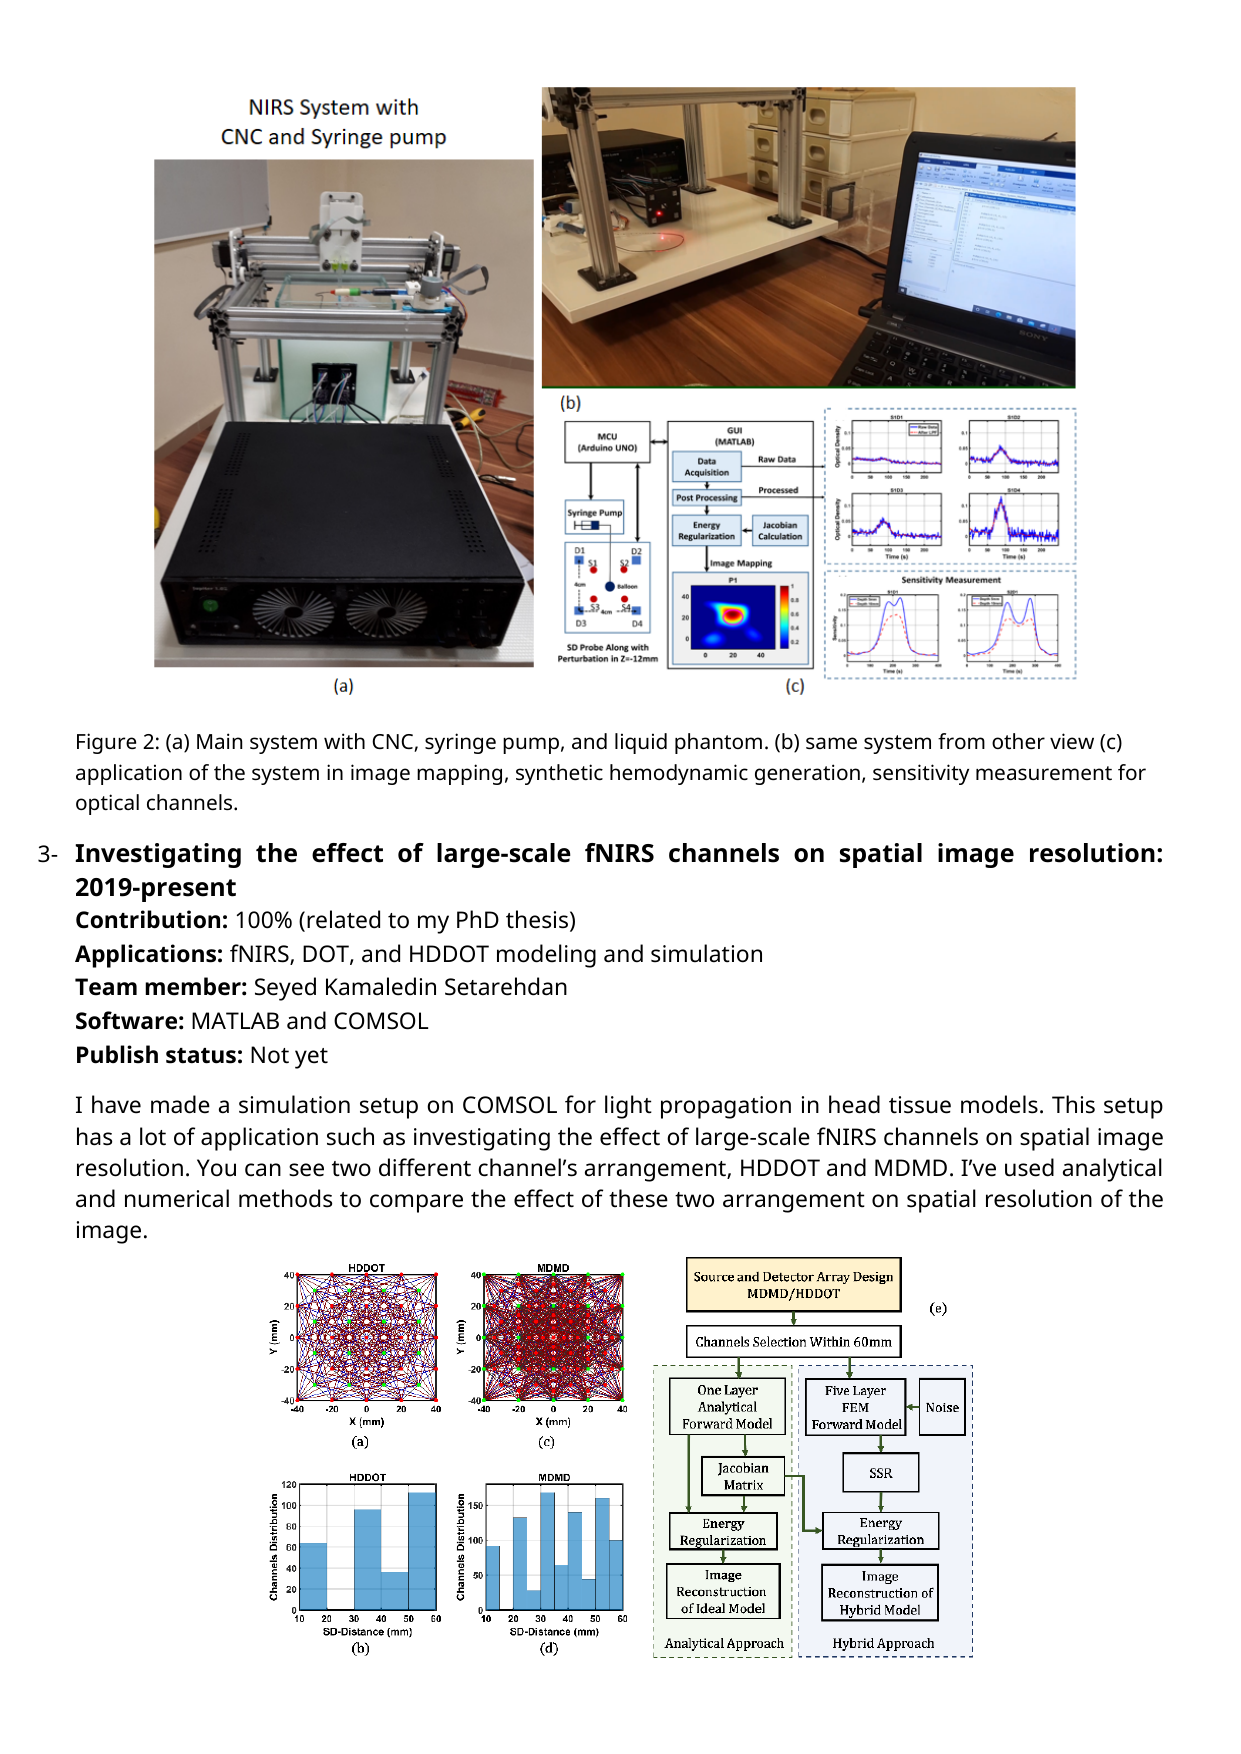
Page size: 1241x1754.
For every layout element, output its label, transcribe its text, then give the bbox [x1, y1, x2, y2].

list Applications: fNIRS, DOT, and HDDOT modeling and simulation [75, 938, 1165, 969]
text Figure 2: (a) Main system with CNC, syringe pump, and liquid phantom. (b) same system from other view (c) application of the system in image mapping, synthetic hemodynamic generation, sensitivity measurement for optical channels. [75, 727, 1165, 817]
list Software: MATLAB and COMSOL [75, 1005, 1165, 1036]
list Team member: Seyed Kamaledin Setarehdan [75, 971, 1165, 1003]
list Contribution: 100% (related to my PhD thesis) [75, 904, 1165, 935]
picture [133, 75, 1107, 709]
list Investigating the effect of large-scale fNIRS channels on spatial image resolution: 2019-present [37, 836, 1165, 904]
text I have made a simulation setup on COMSOL for light propagation in head tissue models. This setup has a lot of application such as investigating the effect of large-scale fNIRS channels on spatial image resolution. You can see two different channel’s arrangement, HDDOT and MDMD. I’ve used analytical and numerical methods to compare the effect of these two arrangement on spatial resolution of the image. [75, 1089, 1165, 1246]
picture [253, 1245, 987, 1669]
list Publish status: Not yet [75, 1039, 1165, 1070]
